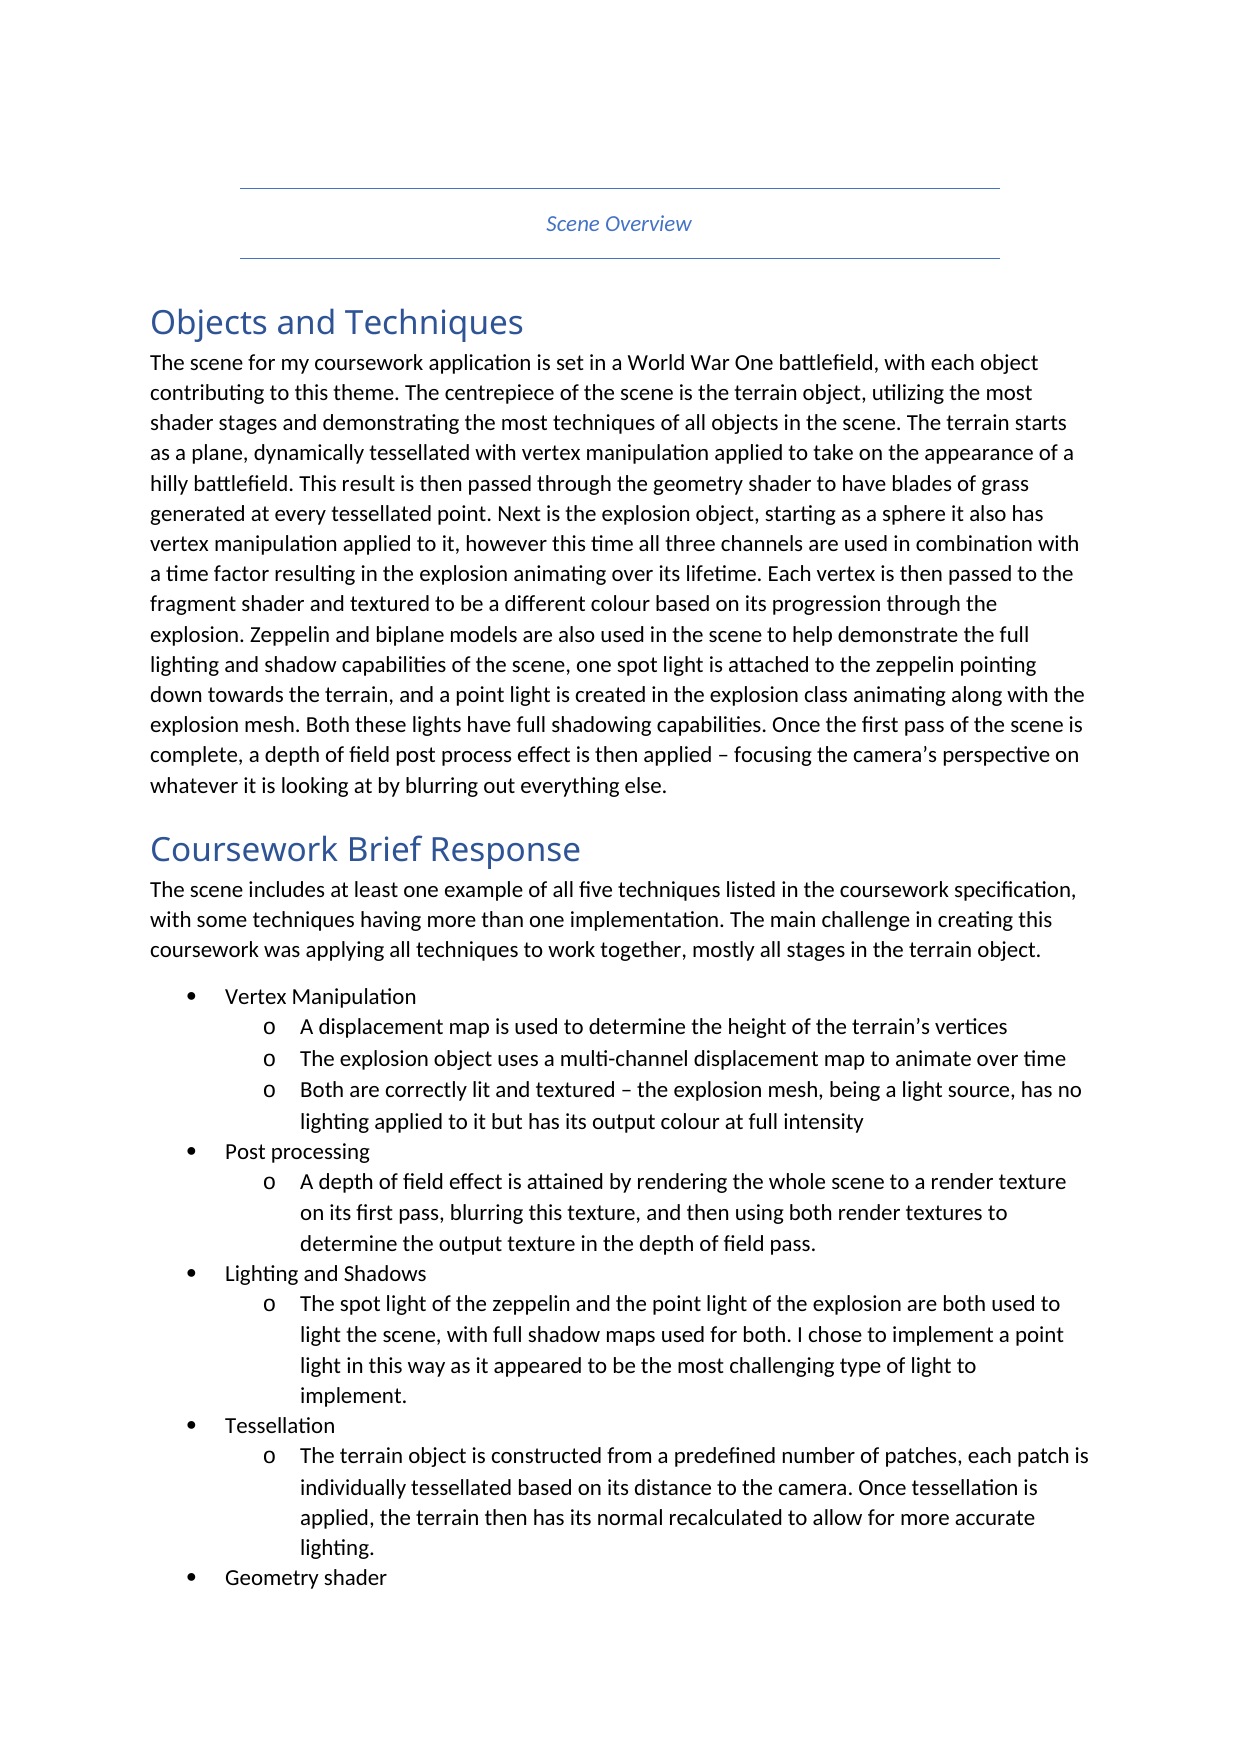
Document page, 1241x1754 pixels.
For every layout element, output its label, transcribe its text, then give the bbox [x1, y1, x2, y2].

list The spot light of the zeppelin and the point light of the explosion are both used to light the scene, with full shadow maps used for both. I chose to implement a point light in this way as it appeared to be the most challenging type of light to implement. [262, 1289, 1090, 1409]
list The terrain object is constructed from a predefined number of patches, each patch is individually tessellated based on its distance to the camera. Once tessellation is applied, the terrain then has its normal recalculated to allow for more accurate lighting. [262, 1441, 1090, 1561]
list Lighting and Shadows [187, 1259, 1090, 1287]
list Tessellation [187, 1411, 1090, 1439]
list The explosion object uses a multi-channel displacement map to animate over time [262, 1044, 1090, 1073]
text The scene for my coursework application is set in a World War One battlefield, with each object contributing to this theme. The centrepiece of the scene is the terrain object, utilizing the most shader stages and demonstrating the most techniques of all objects in the scene. The terrain starts as a plane, dynamically tessellated with vertex manipulation applied to take on the appearance of a hilly battlefield. This result is then passed through the geometry shader to have blades of grass generated at every tessellated point. Next is the explosion object, starting as a sphere it also has vertex manipulation applied to it, however this time all three channels are used in combination with a time factor resulting in the explosion animating over its lifetime. Each vertex is then passed to the fragment shader and textured to be a different colour based on its progression through the explosion. Zeppelin and biplane models are also used in the scene to help demonstrate the full lighting and shadow capabilities of the scene, one spot light is attached to the zeppelin pointing down towards the terrain, and a point light is created in the explosion class animating along with the explosion mesh. Both these lights have full shadowing capabilities. Once the first pass of the scene is complete, a depth of field post process effect is then applied – focusing the camera’s perspective on whatever it is looking at by blurring out everything else. [150, 348, 1090, 799]
list A displacement map is used to determine the height of the terrain’s vertices [262, 1012, 1090, 1042]
list A depth of field effect is attained by rendering the whole scene to a render texture on its first pass, blurring this texture, and then using both render textures to determine the output texture in the depth of field pass. [262, 1167, 1090, 1257]
list Geometry shader [187, 1563, 1090, 1591]
list Post processing [187, 1137, 1090, 1165]
list Both are correctly lit and textured – the explosion mesh, being a light source, has no lighting applied to it but has its output colour at full intensity [262, 1075, 1090, 1135]
text The scene includes at least one example of all five techniques listed in the coursework specification, with some techniques having more than one implementation. The main challenge in creating this coursework was applying all techniques to work together, mostly all stages in the terrain object. [150, 875, 1090, 963]
subtitle Coursework Brief Response [150, 826, 1090, 871]
list Vertex Manipulation [187, 982, 1090, 1010]
text Scene Overview [240, 189, 1000, 258]
subtitle Objects and Techniques [150, 299, 1090, 344]
